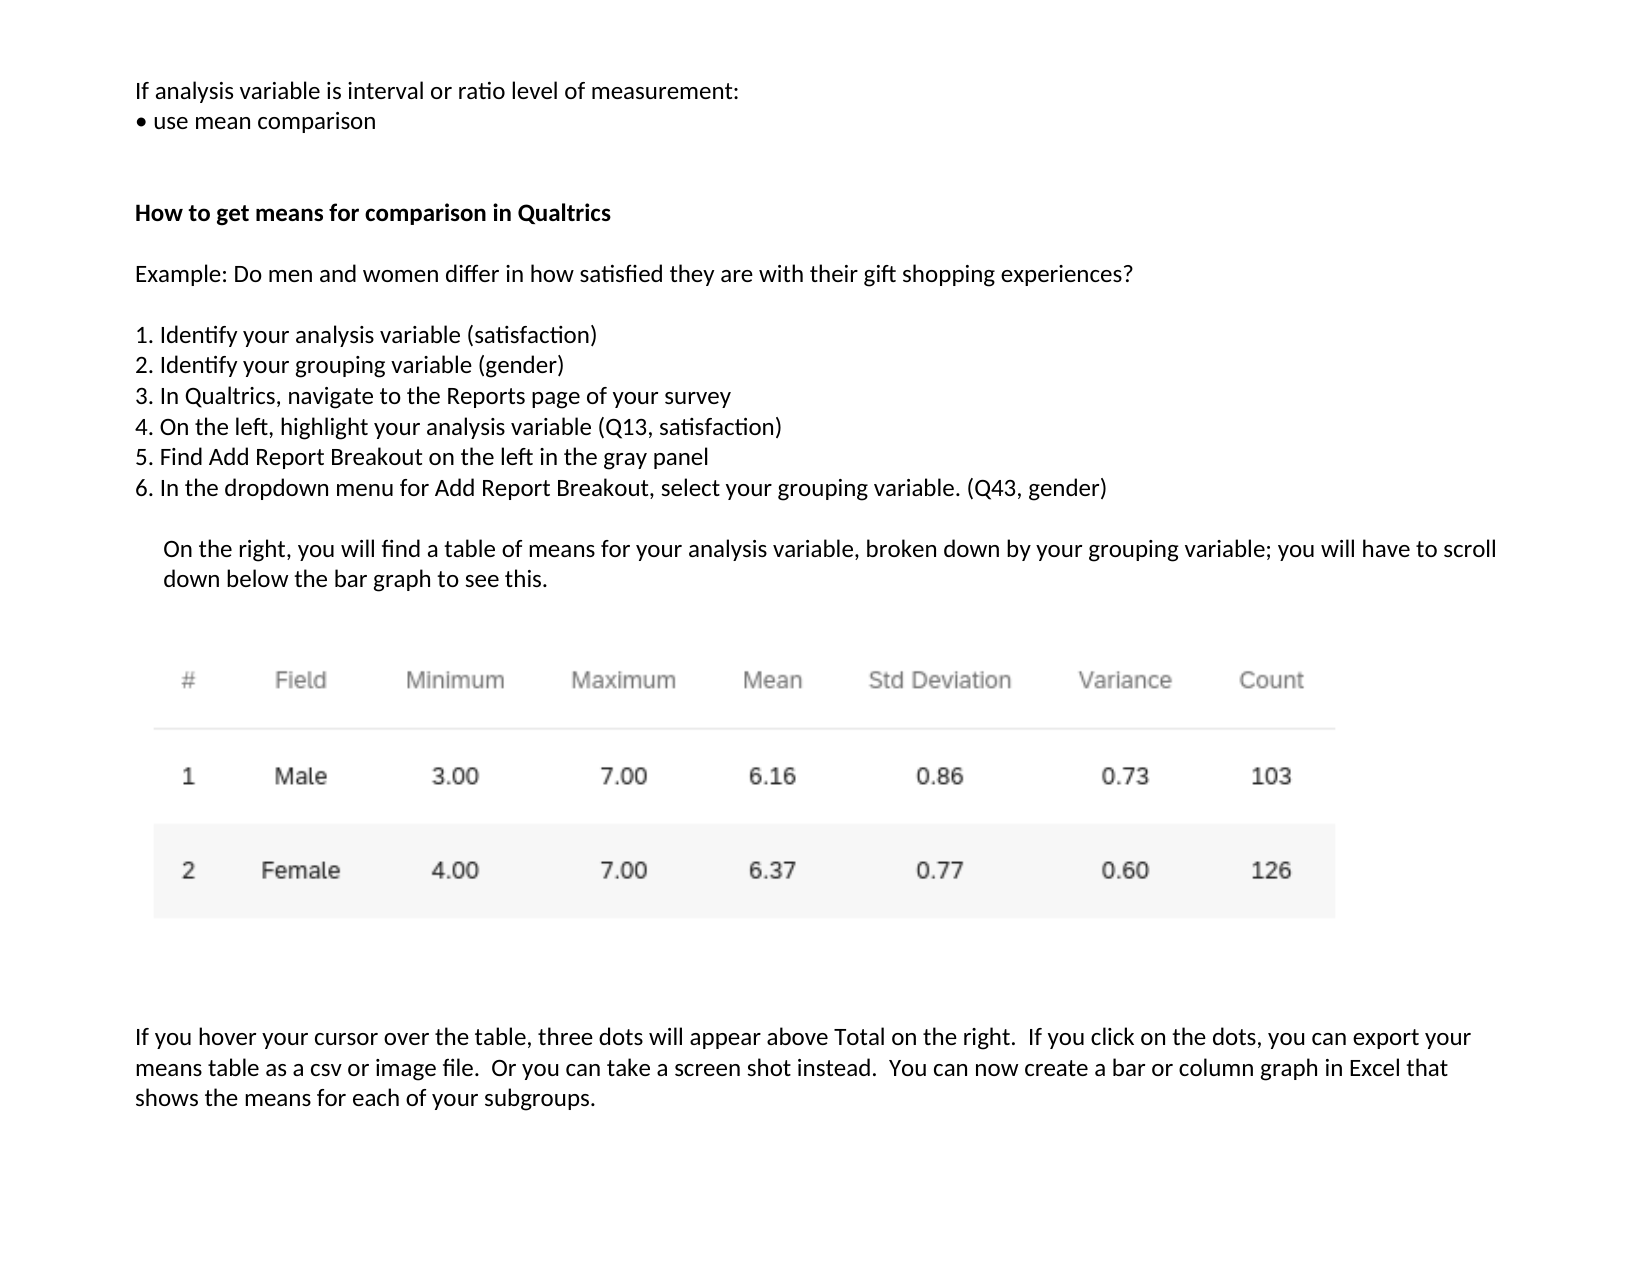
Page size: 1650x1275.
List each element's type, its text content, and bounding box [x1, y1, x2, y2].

text 2. Identify your grouping variable (gender) [135, 350, 1515, 380]
text If analysis variable is interval or ratio level of measurement: [135, 75, 1515, 106]
text How to get means for comparison in Qualtrics [135, 197, 1515, 228]
text Example: Do men and women differ in how satisfied they are with their gift shopping experiences? [135, 258, 1515, 289]
text 6. In the dropdown menu for Add Report Breakout, select your grouping variable. (Q43, gender) [135, 472, 1515, 502]
text • use mean comparison [135, 106, 1515, 136]
text On the right, you will find a table of means for your analysis variable, broken down by your grouping variable; you will have to scroll down below the bar graph to see this. [163, 533, 1515, 594]
text 4. On the left, highlight your analysis variable (Q13, satisfaction) [135, 411, 1515, 441]
text 5. Find Add Report Breakout on the left in the gray panel [135, 441, 1515, 472]
text If you hover your cursor over the table, three dots will appear above Total on the right. If you click on the dots, you can export your means table as a csv or image file. Or you can take a screen shot instead. You can now create a bar or column graph in Excel that shows the means for each of your subgroups. [135, 1021, 1515, 1113]
picture [152, 634, 1336, 1010]
text 1. Identify your analysis variable (satisfaction) [135, 319, 1515, 350]
text 3. In Qualtrics, navigate to the Reports page of your survey [135, 380, 1515, 411]
